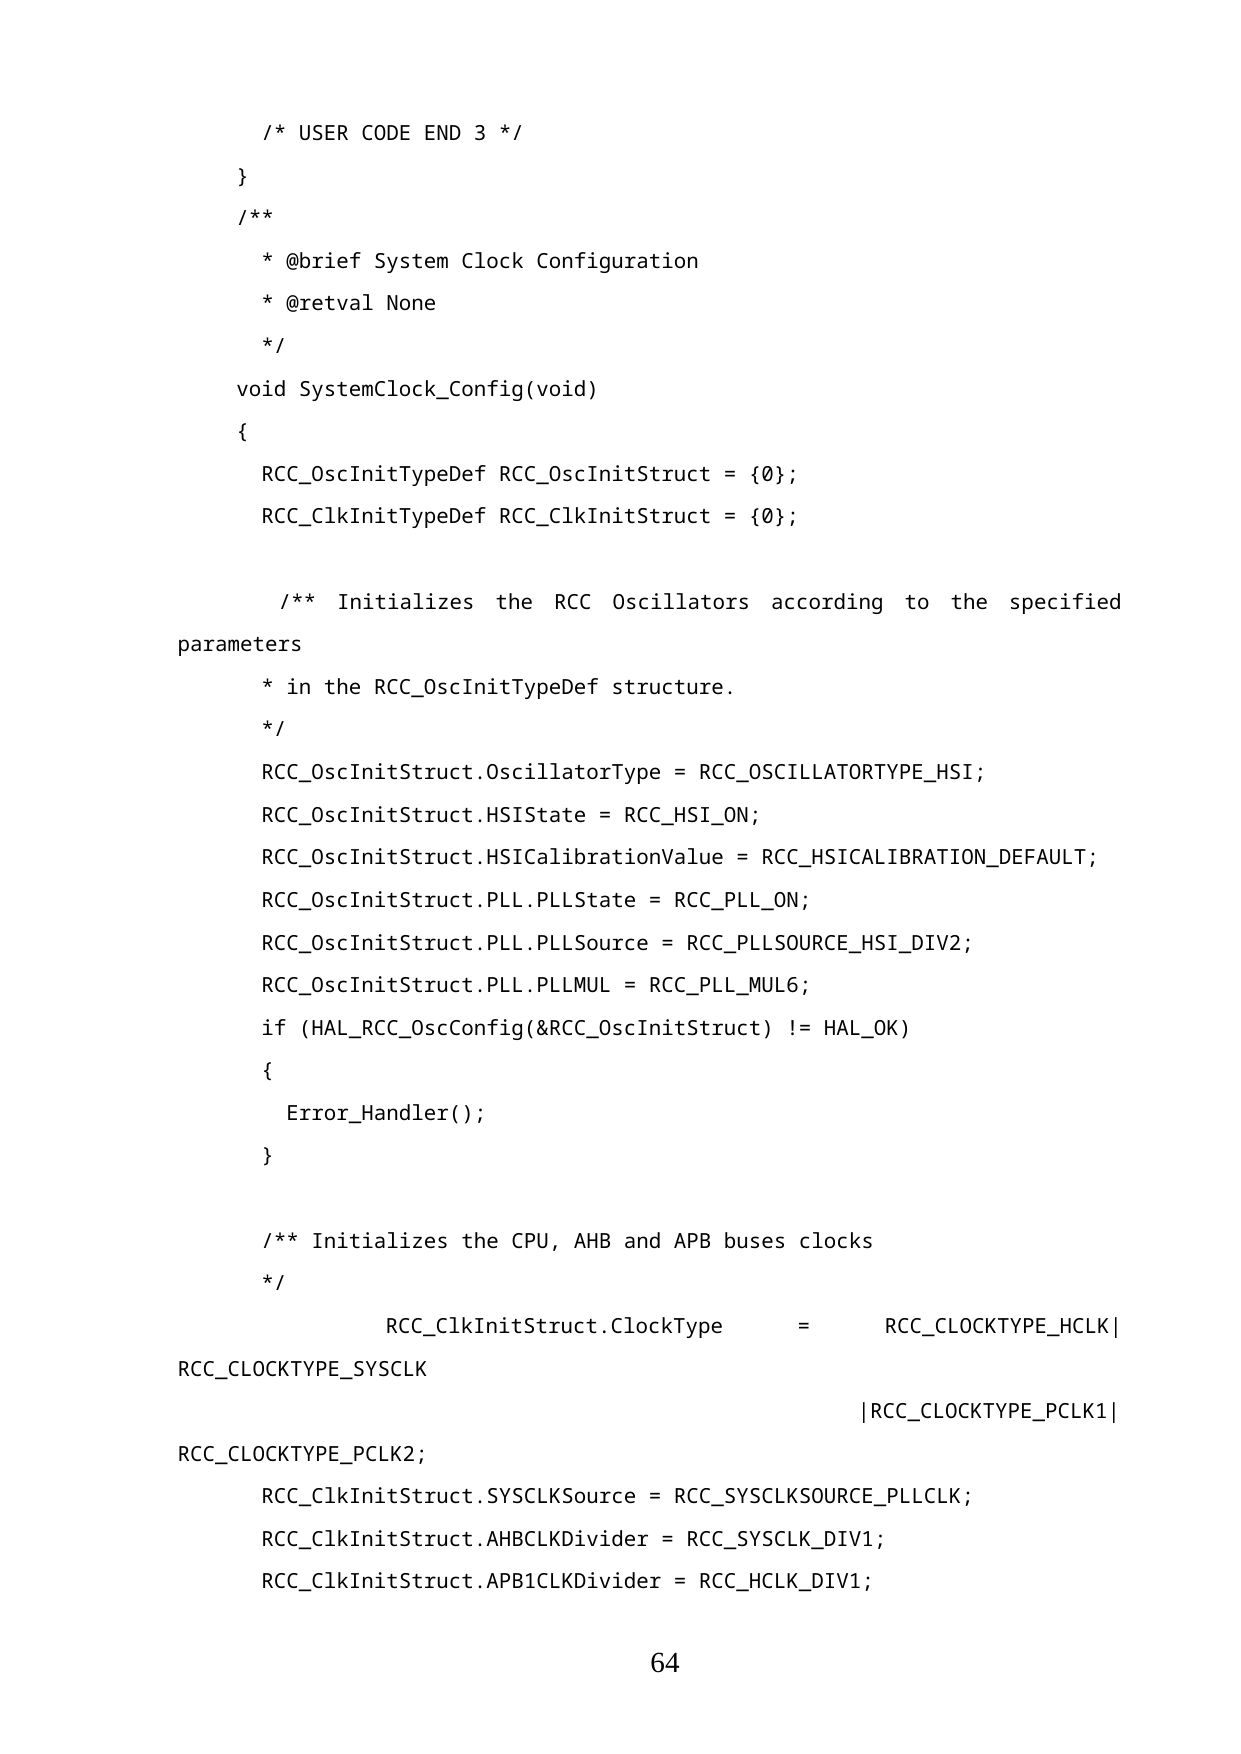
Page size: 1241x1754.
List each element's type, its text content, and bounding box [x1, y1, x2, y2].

text { [177, 416, 1122, 445]
text /** Initializes the CPU, AHB and APB buses clocks [177, 1226, 1122, 1254]
text void SystemClock_Config(void) [177, 374, 1122, 402]
text RCC_ClkInitStruct.AHBCLKDivider = RCC_SYSCLK_DIV1; [177, 1524, 1122, 1552]
text /** [177, 203, 1122, 232]
text * in the RCC_OscInitTypeDef structure. [177, 672, 1122, 700]
text */ [177, 714, 1122, 743]
text RCC_ClkInitStruct.ClockType = RCC_CLOCKTYPE_HCLK|RCC_CLOCKTYPE_SYSCLK [177, 1311, 1122, 1382]
text } [177, 1141, 1122, 1169]
text |RCC_CLOCKTYPE_PCLK1|RCC_CLOCKTYPE_PCLK2; [177, 1396, 1122, 1467]
text RCC_ClkInitStruct.APB1CLKDivider = RCC_HCLK_DIV1; [177, 1567, 1122, 1595]
text RCC_OscInitStruct.OscillatorType = RCC_OSCILLATORTYPE_HSI; [177, 757, 1122, 786]
text /** Initializes the RCC Oscillators according to the specified parameters [177, 587, 1122, 658]
text RCC_OscInitStruct.PLL.PLLSource = RCC_PLLSOURCE_HSI_DIV2; [177, 928, 1122, 956]
text RCC_OscInitStruct.PLL.PLLState = RCC_PLL_ON; [177, 885, 1122, 913]
text { [177, 1055, 1122, 1084]
text RCC_ClkInitTypeDef RCC_ClkInitStruct = {0}; [177, 502, 1122, 530]
text * @retval None [177, 288, 1122, 317]
text */ [177, 331, 1122, 359]
text RCC_OscInitStruct.HSICalibrationValue = RCC_HSICALIBRATION_DEFAULT; [177, 842, 1122, 871]
text */ [177, 1268, 1122, 1297]
text } [177, 161, 1122, 189]
text Error_Handler(); [177, 1098, 1122, 1126]
text if (HAL_RCC_OscConfig(&RCC_OscInitStruct) != HAL_OK) [177, 1013, 1122, 1041]
text * @brief System Clock Configuration [177, 246, 1122, 274]
text RCC_ClkInitStruct.SYSCLKSource = RCC_SYSCLKSOURCE_PLLCLK; [177, 1481, 1122, 1510]
text RCC_OscInitStruct.PLL.PLLMUL = RCC_PLL_MUL6; [177, 970, 1122, 999]
text /* USER CODE END 3 */ [177, 118, 1122, 147]
text RCC_OscInitTypeDef RCC_OscInitStruct = {0}; [177, 459, 1122, 487]
text RCC_OscInitStruct.HSIState = RCC_HSI_ON; [177, 800, 1122, 828]
